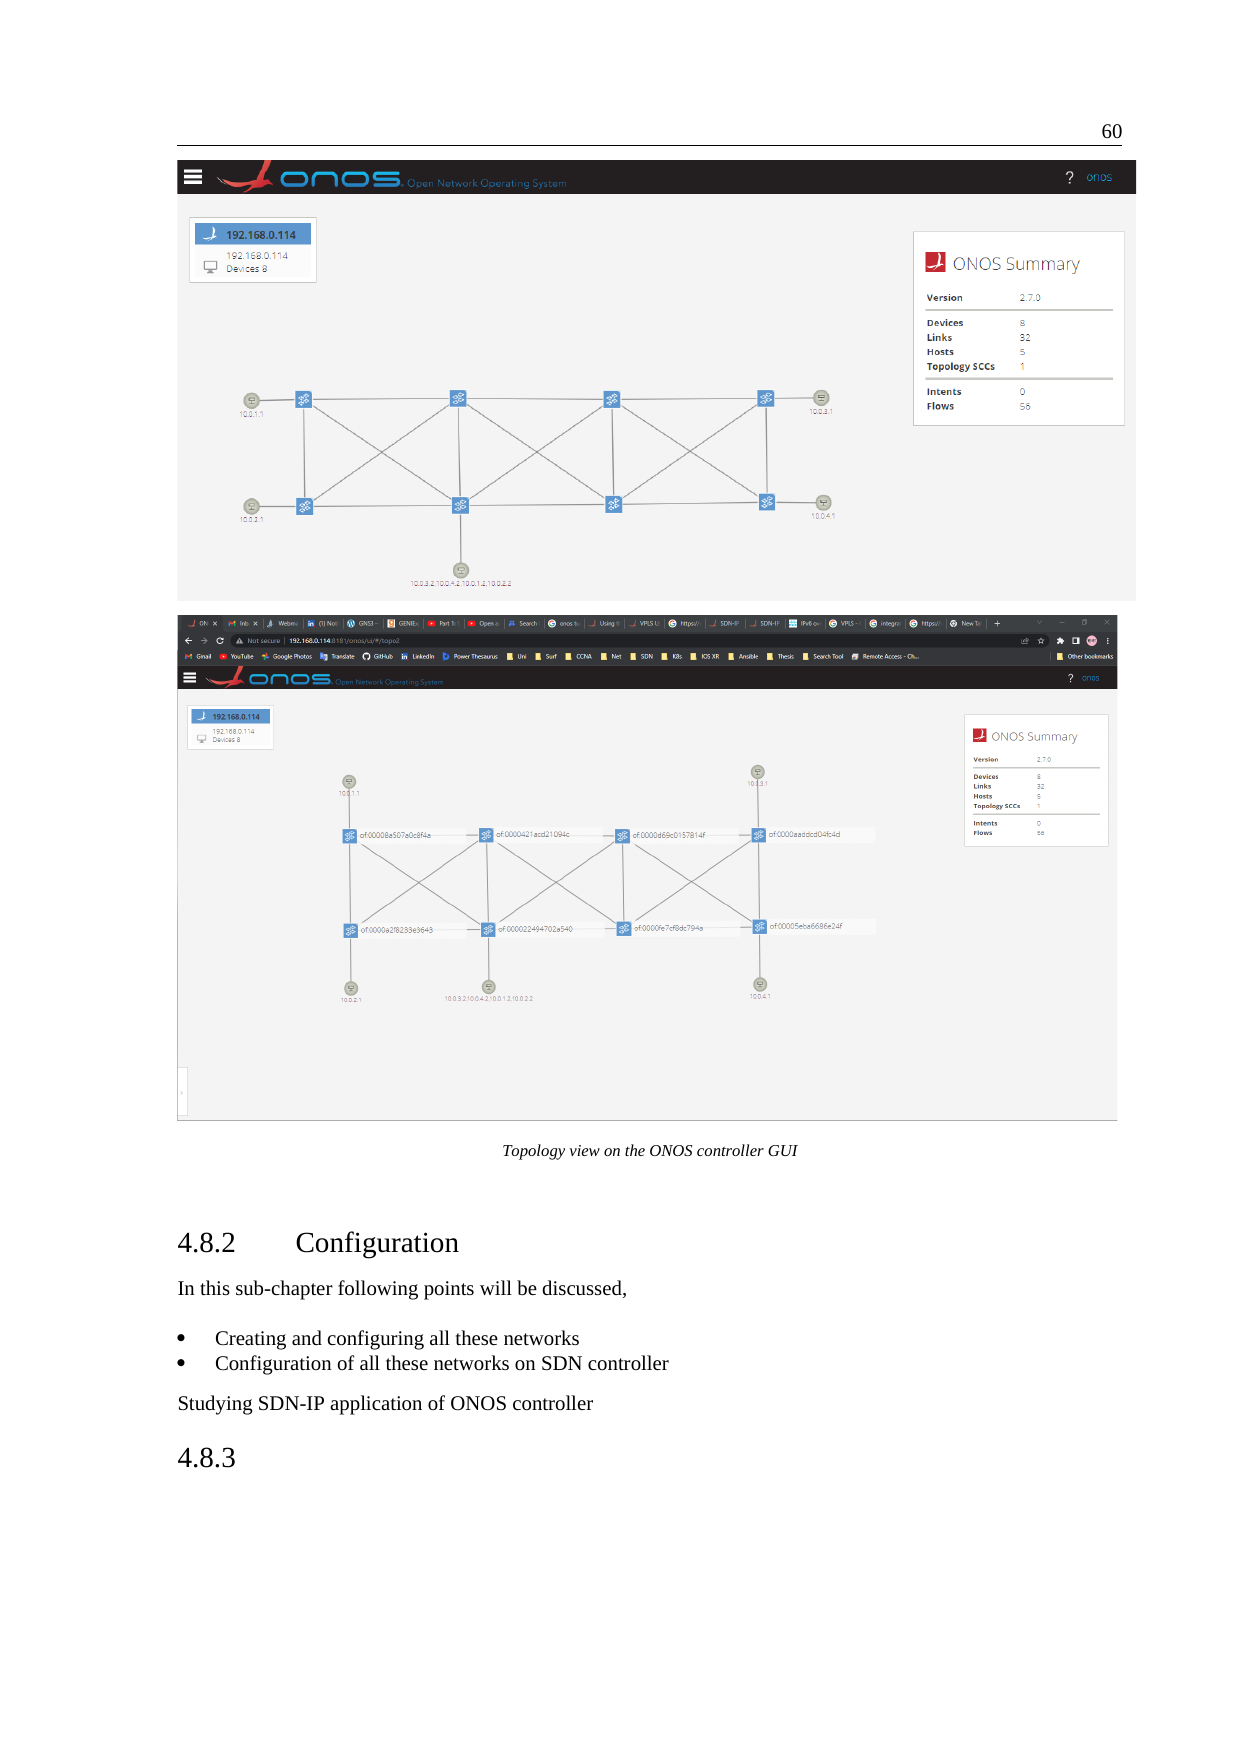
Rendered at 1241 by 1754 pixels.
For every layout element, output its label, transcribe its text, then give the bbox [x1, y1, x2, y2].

list Configuration of all these networks on SDN controller [177, 1350, 1122, 1375]
text In this sub-chapter following points will be discussed, [177, 1275, 1122, 1300]
subtitle Configuration [177, 1225, 1122, 1258]
list Creating and configuring all these networks [177, 1325, 1122, 1350]
text Topology view on the ONOS controller GUI [177, 1135, 1122, 1160]
picture [177, 615, 1118, 1121]
picture [177, 160, 1137, 601]
text Studying SDN-IP application of ONOS controller [177, 1390, 1122, 1415]
